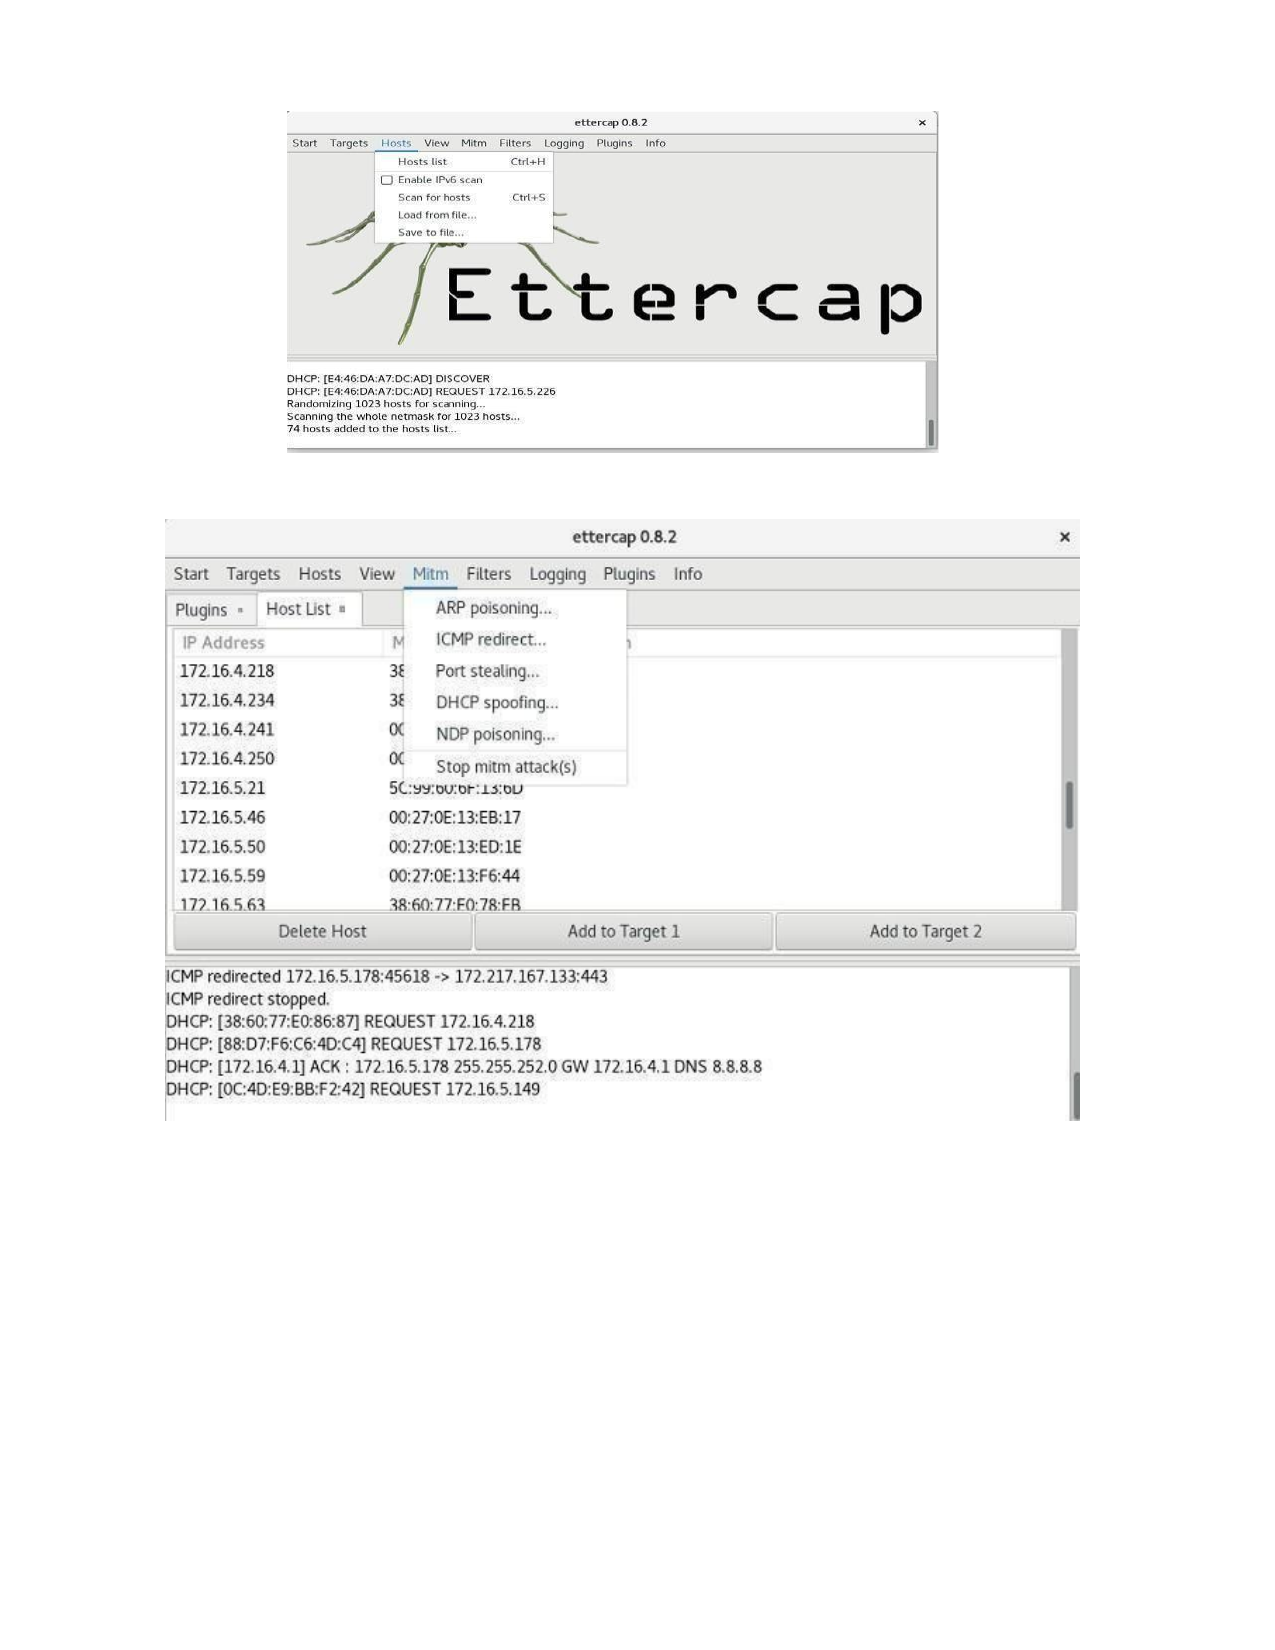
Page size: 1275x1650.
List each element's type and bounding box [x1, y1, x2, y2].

picture [165, 519, 1080, 1121]
picture [287, 111, 939, 453]
